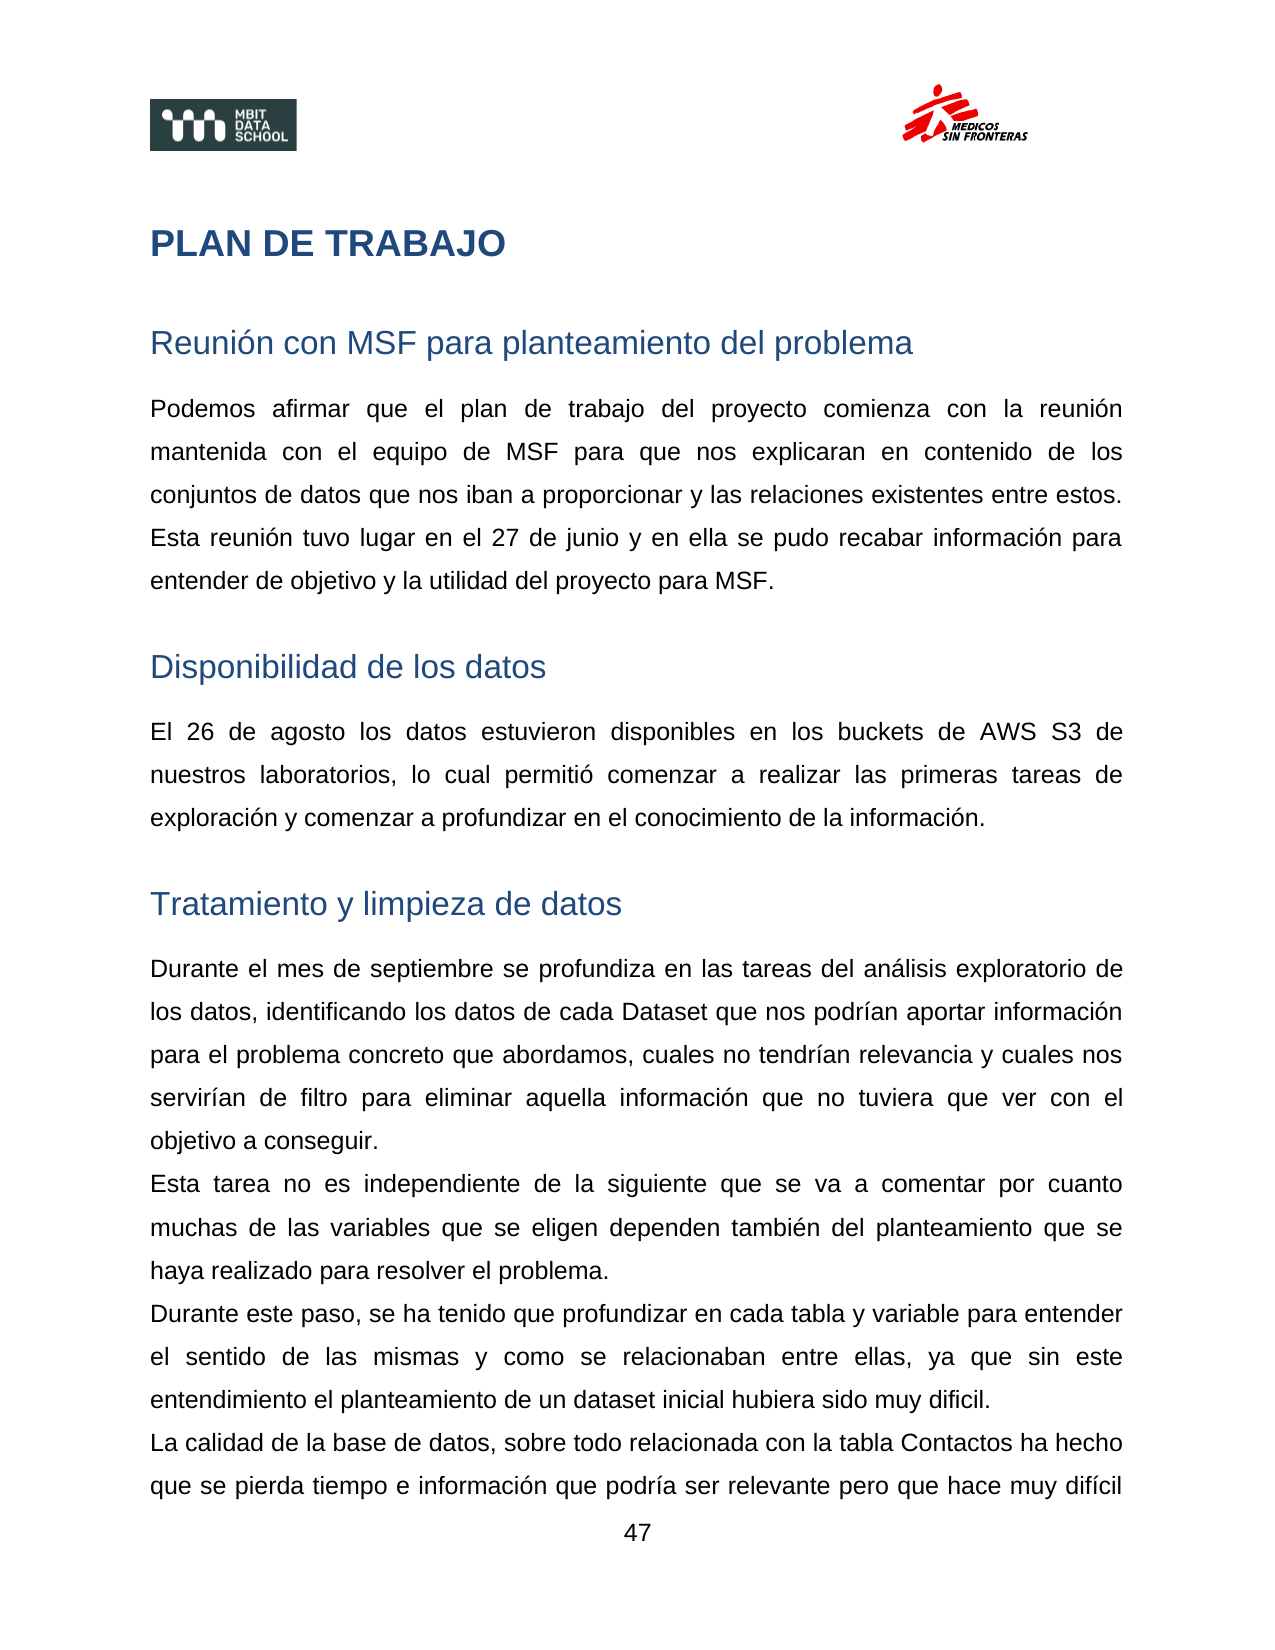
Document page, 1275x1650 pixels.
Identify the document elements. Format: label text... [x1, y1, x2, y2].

text Podemos afirmar que el plan de trabajo del proyecto comienza con la reunión mantenida con el equipo de MSF para que nos explicaran en contenido de los conjuntos de datos que nos iban a proporcionar y las relaciones existentes entre estos. Esta reunión tuvo lugar en el 27 de junio y en ella se pudo recabar información para entender de objetivo y la utilidad del proyecto para MSF. [150, 393, 1125, 595]
picture [893, 75, 1036, 151]
picture [150, 99, 297, 151]
text Durante este paso, se ha tenido que profundizar en cada tabla y variable para entender el sentido de las mismas y como se relacionaban entre ellas, ya que sin este entendimiento el planteamiento de un dataset inicial hubiera sido muy dificil. [150, 1299, 1125, 1414]
subtitle Tratamiento y limpieza de datos [150, 884, 1125, 922]
subtitle Reunión con MSF para planteamiento del problema [150, 323, 1125, 362]
subtitle Disponibilidad de los datos [150, 647, 1125, 685]
text El 26 de agosto los datos estuvieron disponibles en los buckets de AWS S3 de nuestros laboratorios, lo cual permitió comenzar a realizar las primeras tareas de exploración y comenzar a profundizar en el conocimiento de la información. [150, 717, 1125, 832]
text Durante el mes de septiembre se profundiza en las tareas del análisis exploratorio de los datos, identificando los datos de cada Dataset que nos podrían aportar información para el problema concreto que abordamos, cuales no tendrían relevancia y cuales nos servirían de filtro para eliminar aquella información que no tuviera que ver con el objetivo a conseguir. [150, 954, 1125, 1155]
text Esta tarea no es independiente de la siguiente que se va a comentar por cuanto muchas de las variables que se eligen dependen también del planteamiento que se haya realizado para resolver el problema. [150, 1169, 1125, 1284]
subtitle PLAN DE TRABAJO [150, 221, 1125, 264]
